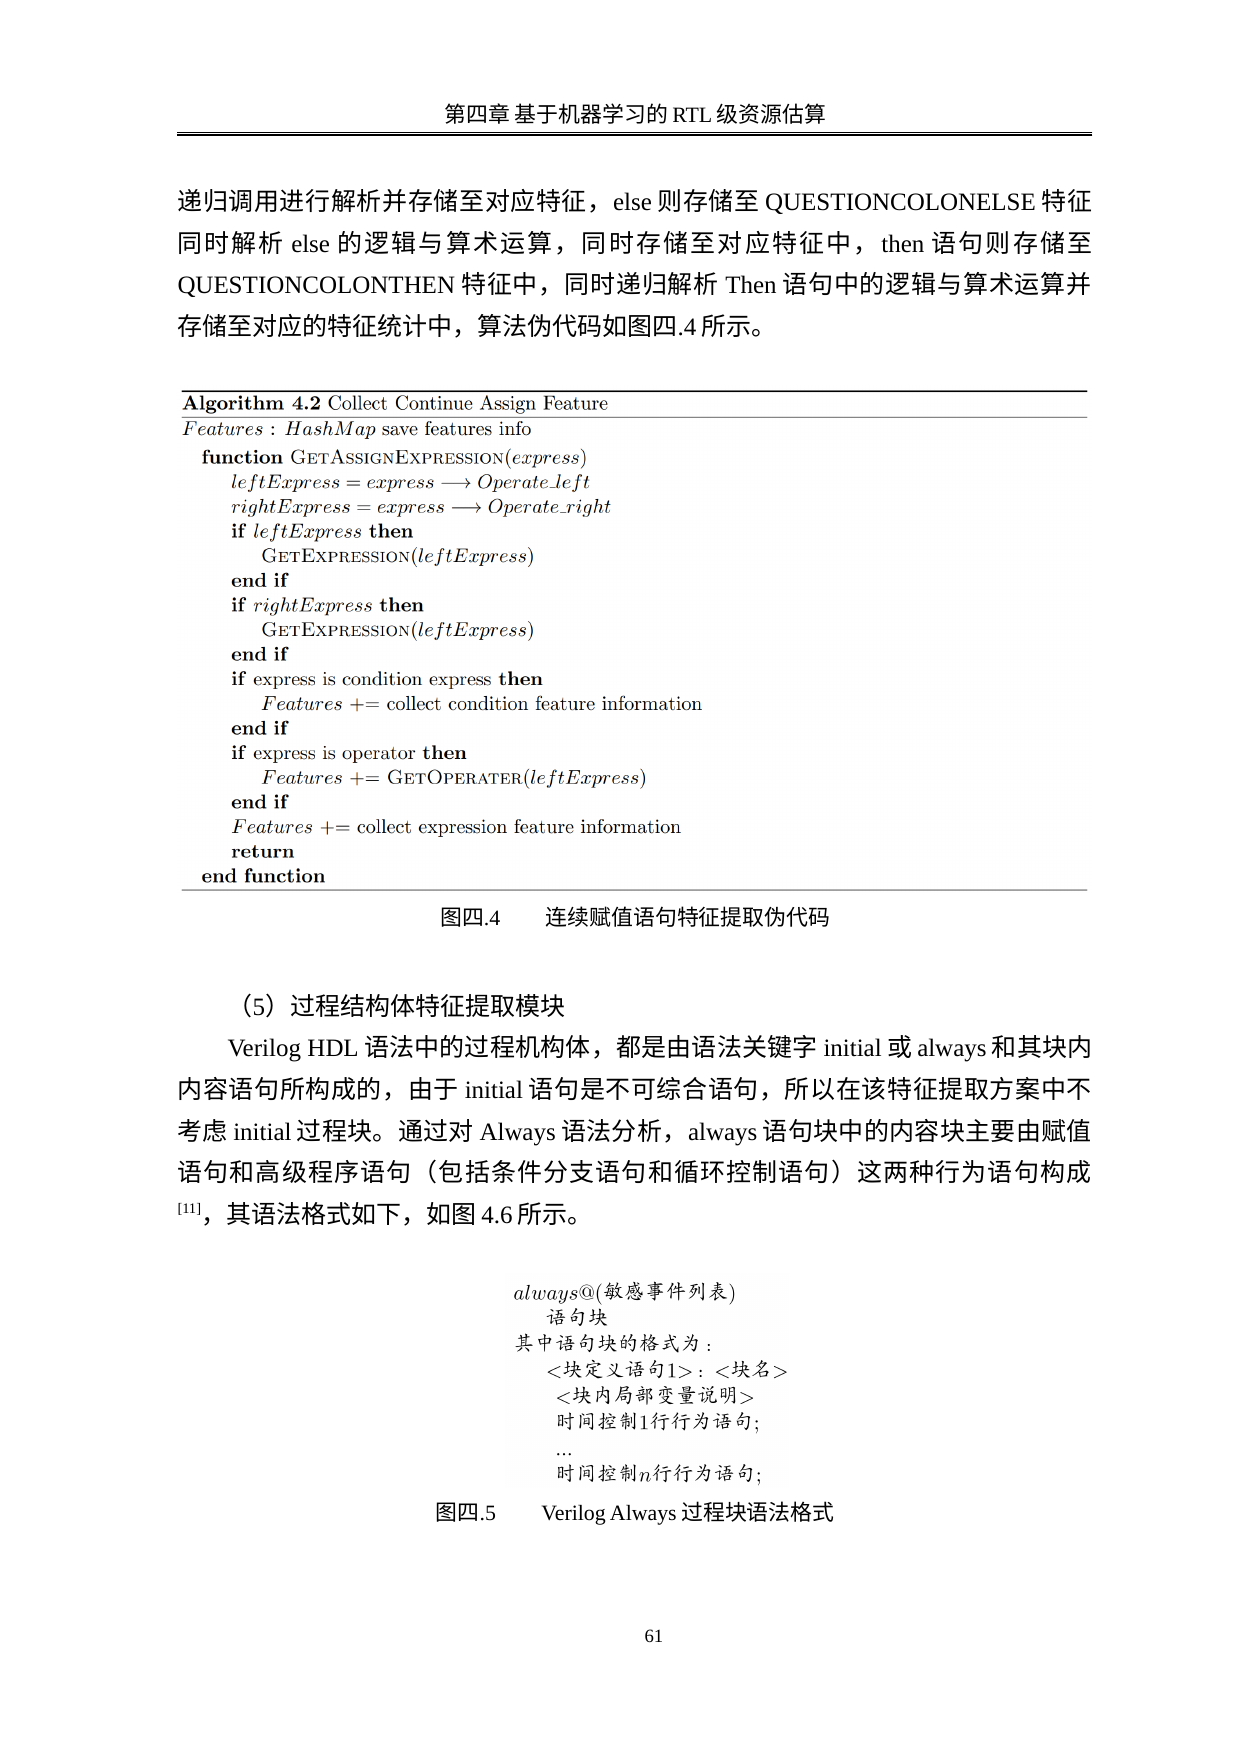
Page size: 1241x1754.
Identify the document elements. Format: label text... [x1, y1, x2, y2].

picture [177, 385, 1093, 893]
text Verilog HDL语法中的过程机构体，都是由语法关键字initial或always和其块内内容语句所构成的，由于initial语句是不可综合语句，所以在该特征提取方案中不考虑initial过程块。通过对Always语法分析，always语句块中的内容块主要由赋值语句和高级程序语句（包括条件分支语句和循环控制语句）这两种行为语句构成[11]，其语法格式如下，如图4.6所示。 [177, 1023, 1092, 1232]
text Verilog Always过程块语法格式 [177, 1487, 1092, 1529]
text （5）过程结构体特征提取模块 [177, 982, 1092, 1023]
text 连续赋值语句特征提取伪代码 [177, 893, 1092, 934]
picture [505, 1273, 790, 1488]
